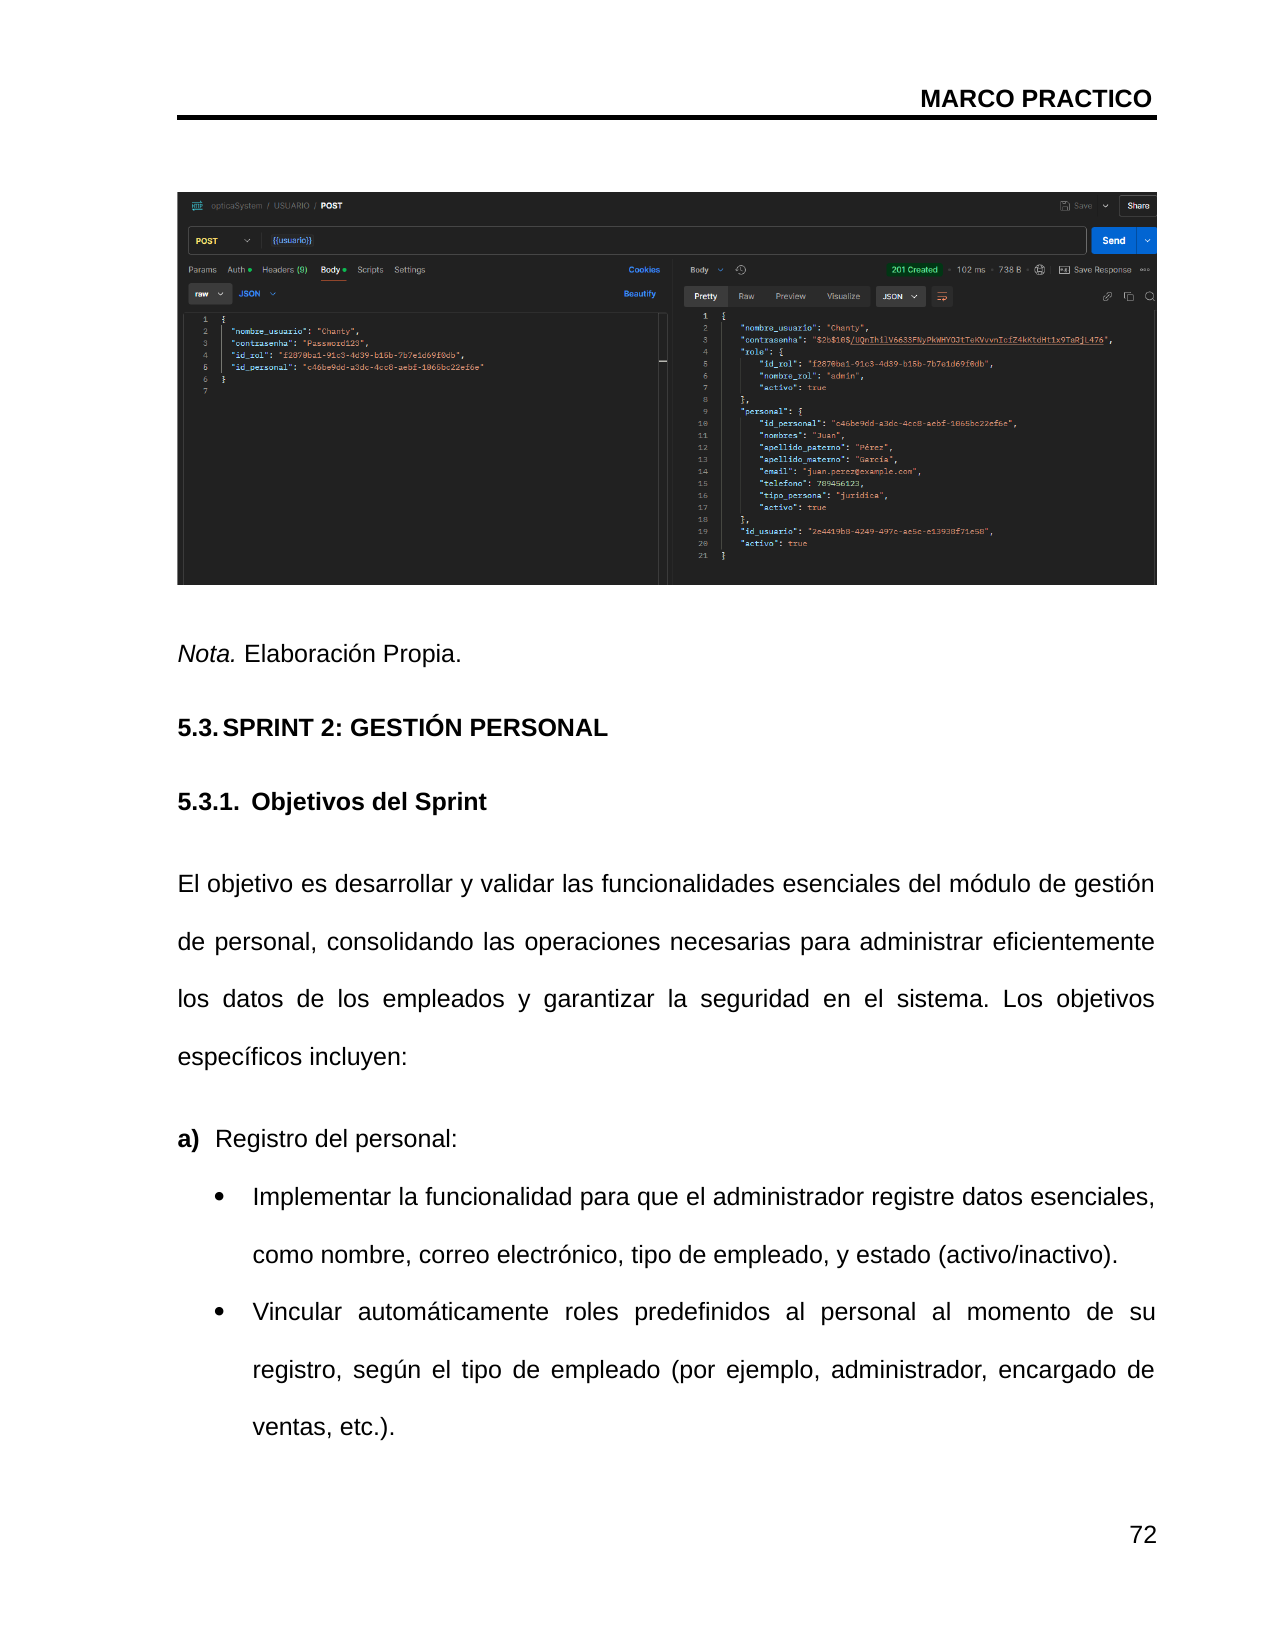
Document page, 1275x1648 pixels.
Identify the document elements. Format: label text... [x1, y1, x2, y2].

list Implementar la funcionalidad para que el administrador registre datos esenciales, como nombre, correo electrónico, tipo de empleado, y estado (activo/inactivo). [215, 1182, 1157, 1268]
subtitle Objetivos del Sprint [177, 787, 1157, 816]
text El objetivo es desarrollar y validar las funcionalidades esenciales del módulo de gestión de personal, consolidando las operaciones necesarias para administrar eficientemente los datos de los empleados y garantizar la seguridad en el sistema. Los objetivos específicos incluyen: [177, 869, 1157, 1071]
subtitle SPRINT 2: GESTIÓN PERSONAL [177, 713, 1157, 742]
text Nota. Elaboración Propia. [177, 639, 1157, 667]
list Vincular automáticamente roles predefinidos al personal al momento de su registro, según el tipo de empleado (por ejemplo, administrador, encargado de ventas, etc.). [215, 1297, 1157, 1441]
picture [177, 192, 1157, 585]
list Registro del personal: [177, 1124, 1157, 1153]
